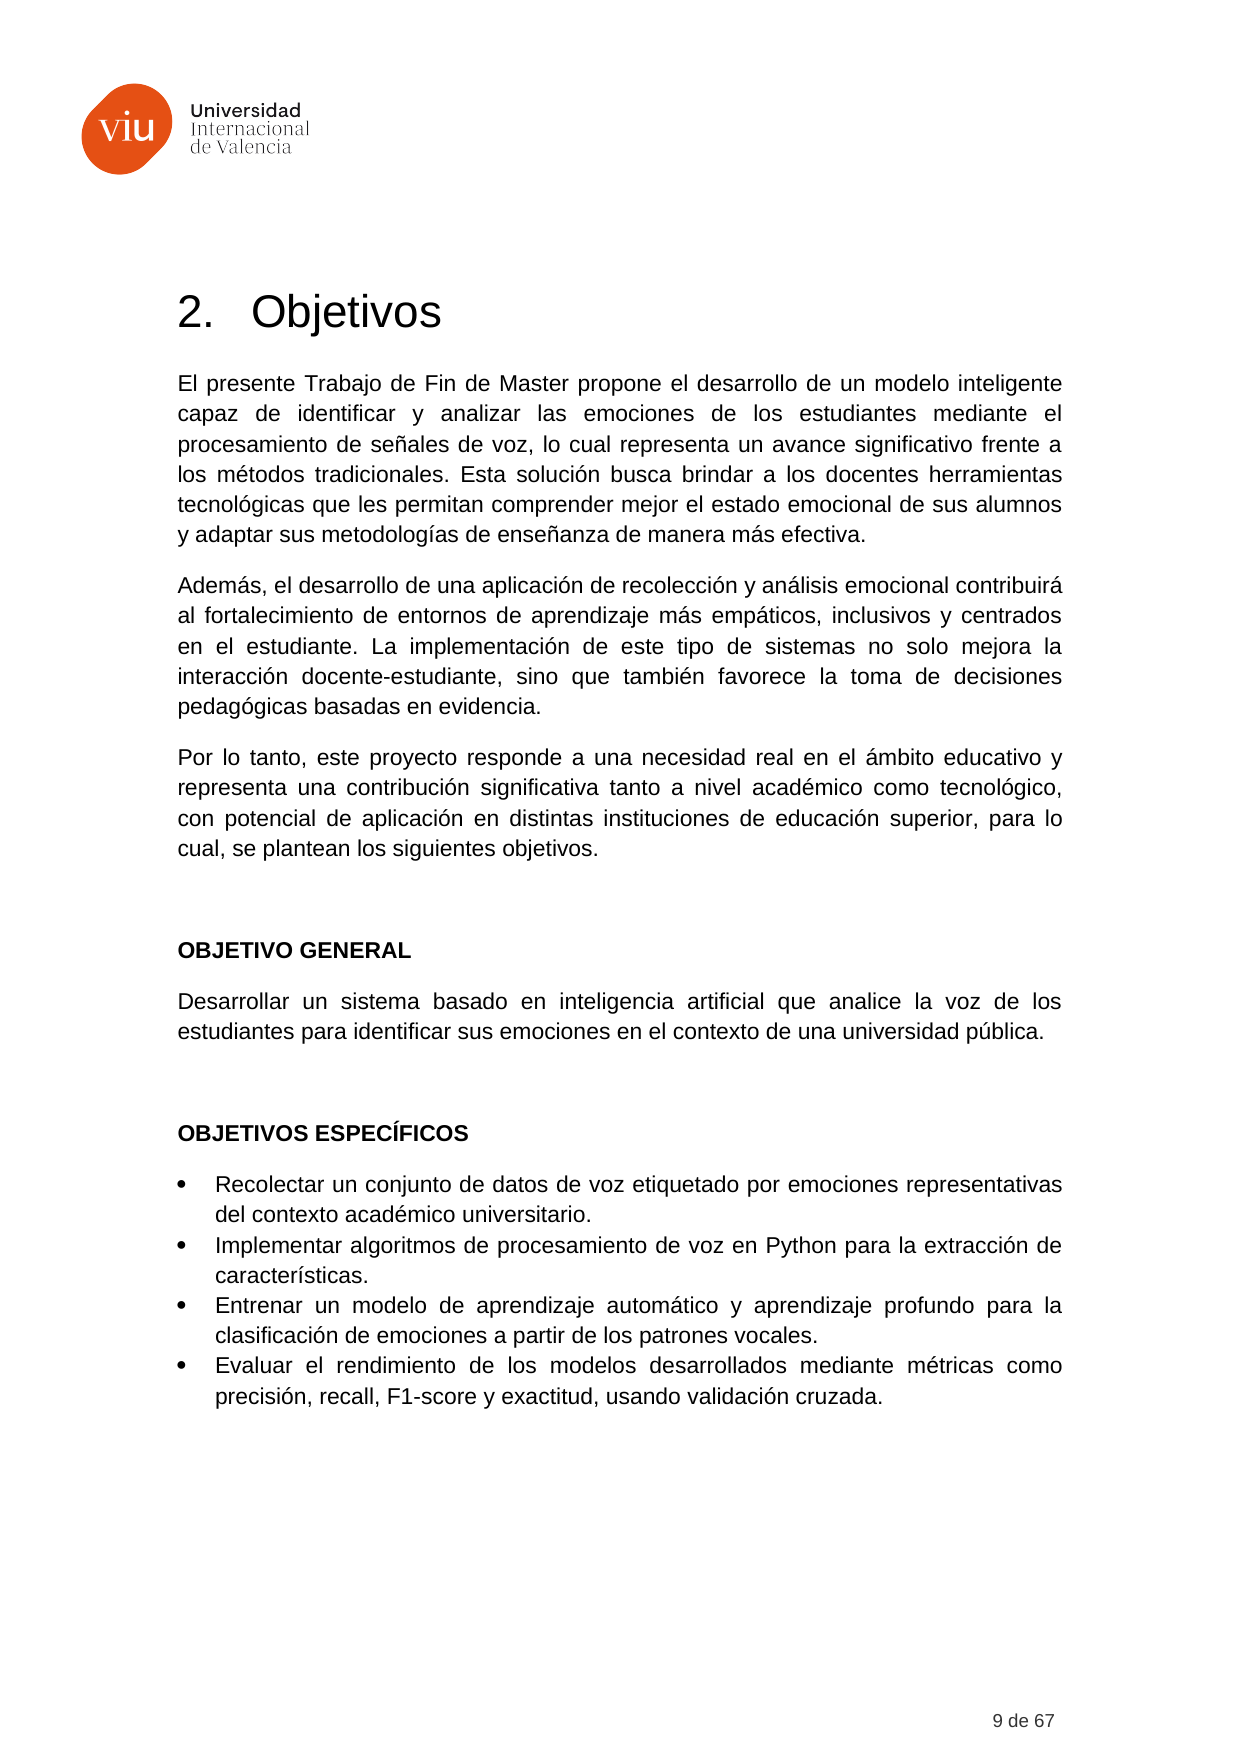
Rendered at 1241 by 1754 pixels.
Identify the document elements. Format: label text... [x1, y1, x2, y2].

subtitle Objetivos [177, 284, 1063, 337]
list Implementar algoritmos de procesamiento de voz en Python para la extracción de características. [177, 1232, 1063, 1288]
list Recolectar un conjunto de datos de voz etiquetado por emociones representativas del contexto académico universitario. [177, 1171, 1063, 1228]
text Por lo tanto, este proyecto responde a una necesidad real en el ámbito educativo y representa una contribución significativa tanto a nivel académico como tecnológico, con potencial de aplicación en distintas instituciones de educación superior, para lo cual, se plantean los siguientes objetivos. [177, 744, 1063, 861]
list Entrenar un modelo de aprendizaje automático y aprendizaje profundo para la clasificación de emociones a partir de los patrones vocales. [177, 1292, 1063, 1348]
text OBJETIVOS ESPECÍFICOS [177, 1120, 1063, 1146]
list Evaluar el rendimiento de los modelos desarrollados mediante métricas como precisión, recall, F1-score y exactitud, usando validación cruzada. [177, 1352, 1063, 1409]
picture [60, 62, 330, 197]
text Además, el desarrollo de una aplicación de recolección y análisis emocional contribuirá al fortalecimiento de entornos de aprendizaje más empáticos, inclusivos y centrados en el estudiante. La implementación de este tipo de sistemas no solo mejora la interacción docente-estudiante, sino que también favorece la toma de decisiones pedagógicas basadas en evidencia. [177, 572, 1063, 719]
text OBJETIVO GENERAL [177, 937, 1063, 963]
text Desarrollar un sistema basado en inteligencia artificial que analice la voz de los estudiantes para identificar sus emociones en el contexto de una universidad pública. [177, 988, 1063, 1044]
text El presente Trabajo de Fin de Master propone el desarrollo de un modelo inteligente capaz de identificar y analizar las emociones de los estudiantes mediante el procesamiento de señales de voz, lo cual representa un avance significativo frente a los métodos tradicionales. Esta solución busca brindar a los docentes herramientas tecnológicas que les permitan comprender mejor el estado emocional de sus alumnos y adaptar sus metodologías de enseñanza de manera más efectiva. [177, 370, 1063, 547]
